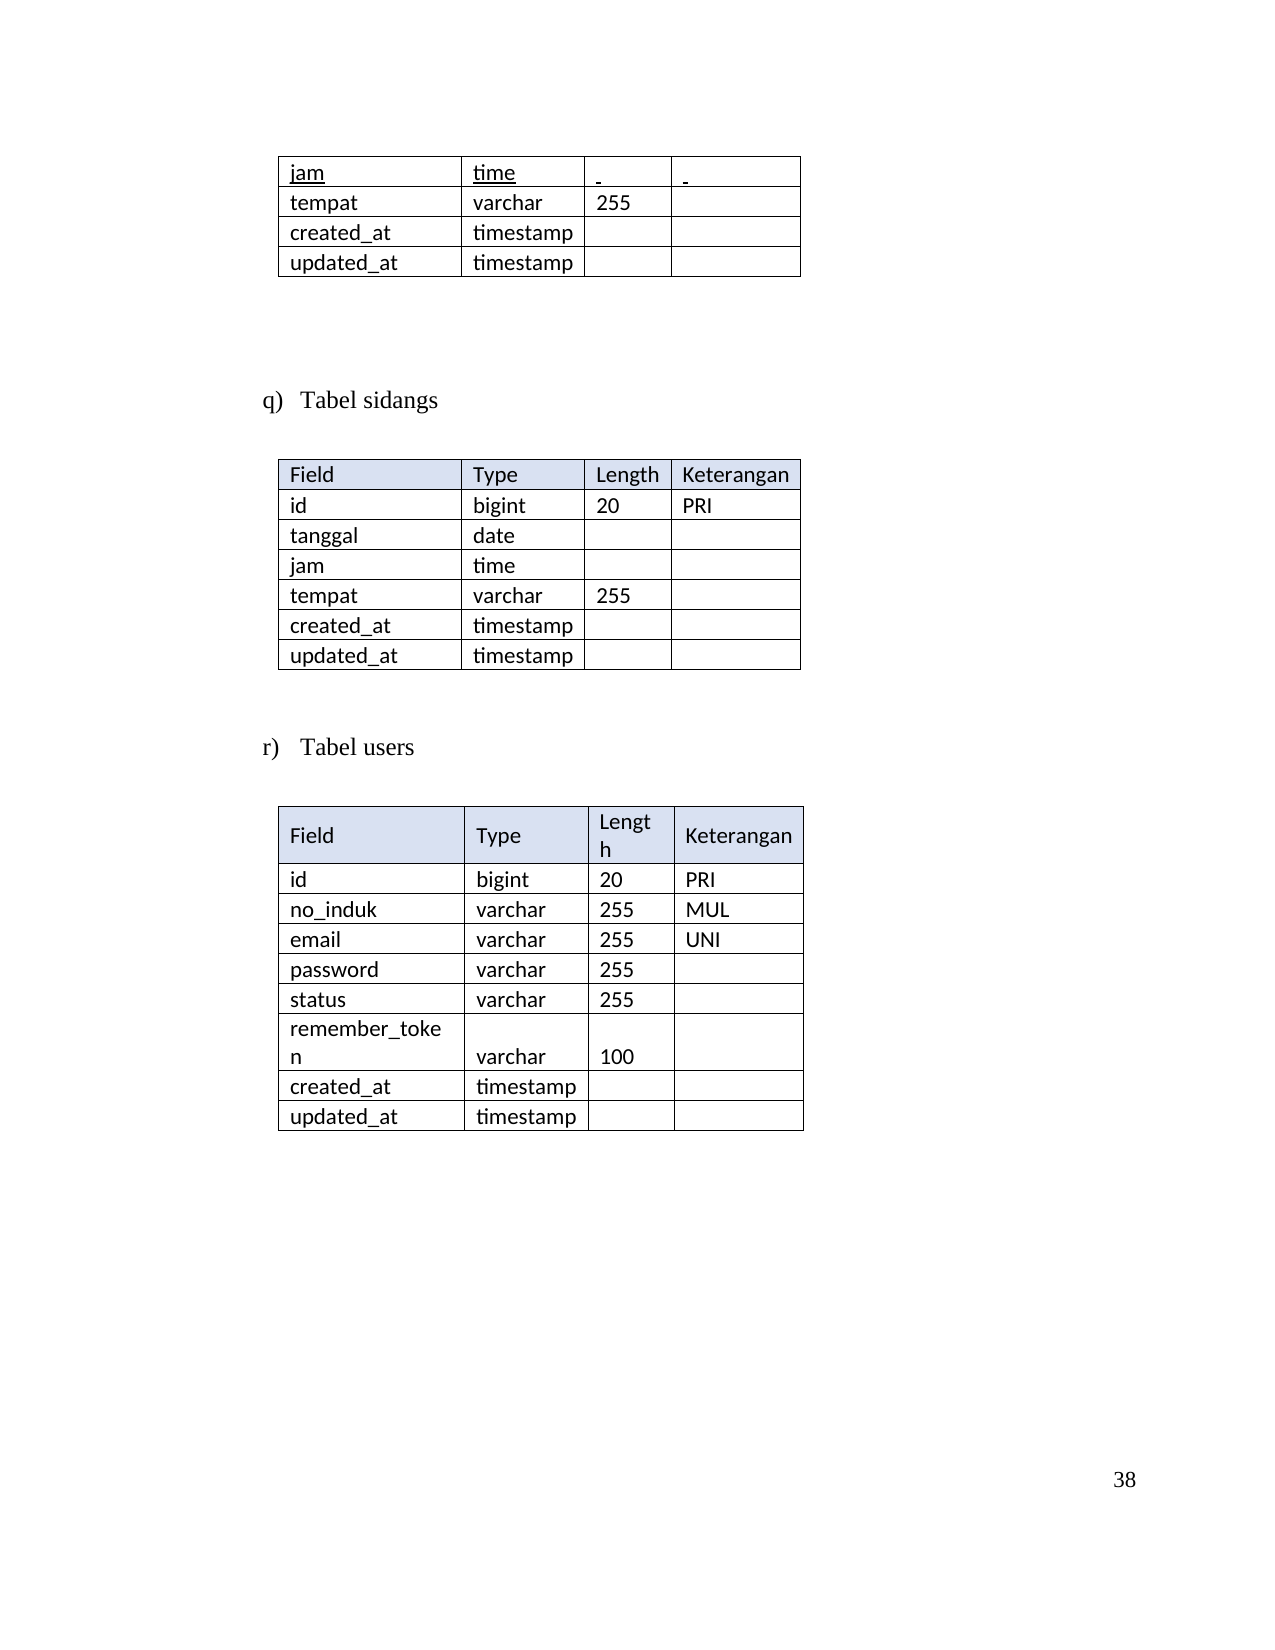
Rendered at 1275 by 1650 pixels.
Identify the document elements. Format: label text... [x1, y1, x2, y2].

table_cell no_induk [279, 894, 464, 923]
table_cell date [462, 520, 584, 549]
table_cell [675, 1014, 803, 1070]
table_cell created_at [279, 217, 461, 246]
table_cell [585, 217, 671, 246]
table_cell 100 [589, 1014, 674, 1070]
table_cell tempat [279, 187, 461, 216]
table_cell [589, 1071, 674, 1100]
table_cell [585, 550, 671, 579]
table_cell updated_at [279, 640, 461, 669]
table_cell timestamp [462, 247, 584, 276]
table_header Field [279, 460, 461, 489]
table_header Length [589, 807, 674, 863]
table_cell id [279, 864, 464, 893]
table_header Field [279, 807, 464, 863]
table_cell [585, 247, 671, 276]
table_cell PRI [672, 490, 800, 519]
table_cell 255 [589, 984, 674, 1013]
table_cell timestamp [462, 640, 584, 669]
table_cell varchar [465, 1014, 588, 1070]
table_cell varchar [465, 984, 588, 1013]
table_cell 255 [585, 580, 671, 609]
table_cell 20 [589, 864, 674, 893]
table_header Keterangan [675, 807, 803, 863]
table_cell updated_at [279, 247, 461, 276]
table_cell [585, 157, 671, 186]
table_cell 255 [589, 894, 674, 923]
table_cell [585, 640, 671, 669]
table_cell time [462, 157, 584, 186]
table_cell PRI [675, 864, 803, 893]
table_header Type [465, 807, 588, 863]
table_cell tanggal [279, 520, 461, 549]
table_cell varchar [465, 894, 588, 923]
table_header Keterangan [672, 460, 800, 489]
table_cell [675, 984, 803, 1013]
table_header Length [585, 460, 671, 489]
table_header Type [462, 460, 584, 489]
table_cell 255 [589, 954, 674, 983]
table_cell [672, 520, 800, 549]
table_cell password [279, 954, 464, 983]
table_cell varchar [465, 954, 588, 983]
table_cell updated_at [279, 1101, 464, 1130]
table_cell [672, 640, 800, 669]
table_cell email [279, 924, 464, 953]
table_cell 20 [585, 490, 671, 519]
table_cell remember_token [279, 1014, 464, 1070]
table_cell timestamp [465, 1071, 588, 1100]
table_cell jam [279, 550, 461, 579]
table_cell [672, 157, 800, 186]
list Tabel users [262, 732, 1136, 761]
table_cell tempat [279, 580, 461, 609]
table_cell [672, 217, 800, 246]
table_cell varchar [462, 580, 584, 609]
table_cell id [279, 490, 461, 519]
table_cell [672, 580, 800, 609]
table_cell timestamp [462, 217, 584, 246]
table_cell timestamp [462, 610, 584, 639]
table_cell [672, 550, 800, 579]
table_cell timestamp [465, 1101, 588, 1130]
table_cell bigint [462, 490, 584, 519]
table_cell [672, 610, 800, 639]
table_cell [675, 954, 803, 983]
table_cell bigint [465, 864, 588, 893]
table_cell 255 [585, 187, 671, 216]
table_cell MUL [675, 894, 803, 923]
table_cell varchar [462, 187, 584, 216]
table_cell 255 [589, 924, 674, 953]
table_cell [585, 520, 671, 549]
table_cell [675, 1101, 803, 1130]
table_cell created_at [279, 1071, 464, 1100]
table_cell created_at [279, 610, 461, 639]
list Tabel sidangs [262, 385, 1136, 413]
table_cell status [279, 984, 464, 1013]
table_cell [589, 1101, 674, 1130]
table_cell [585, 610, 671, 639]
table_cell varchar [465, 924, 588, 953]
table_cell [672, 187, 800, 216]
table_cell UNI [675, 924, 803, 953]
table_cell [672, 247, 800, 276]
table_cell [675, 1071, 803, 1100]
table_cell jam [279, 157, 461, 186]
table_cell time [462, 550, 584, 579]
